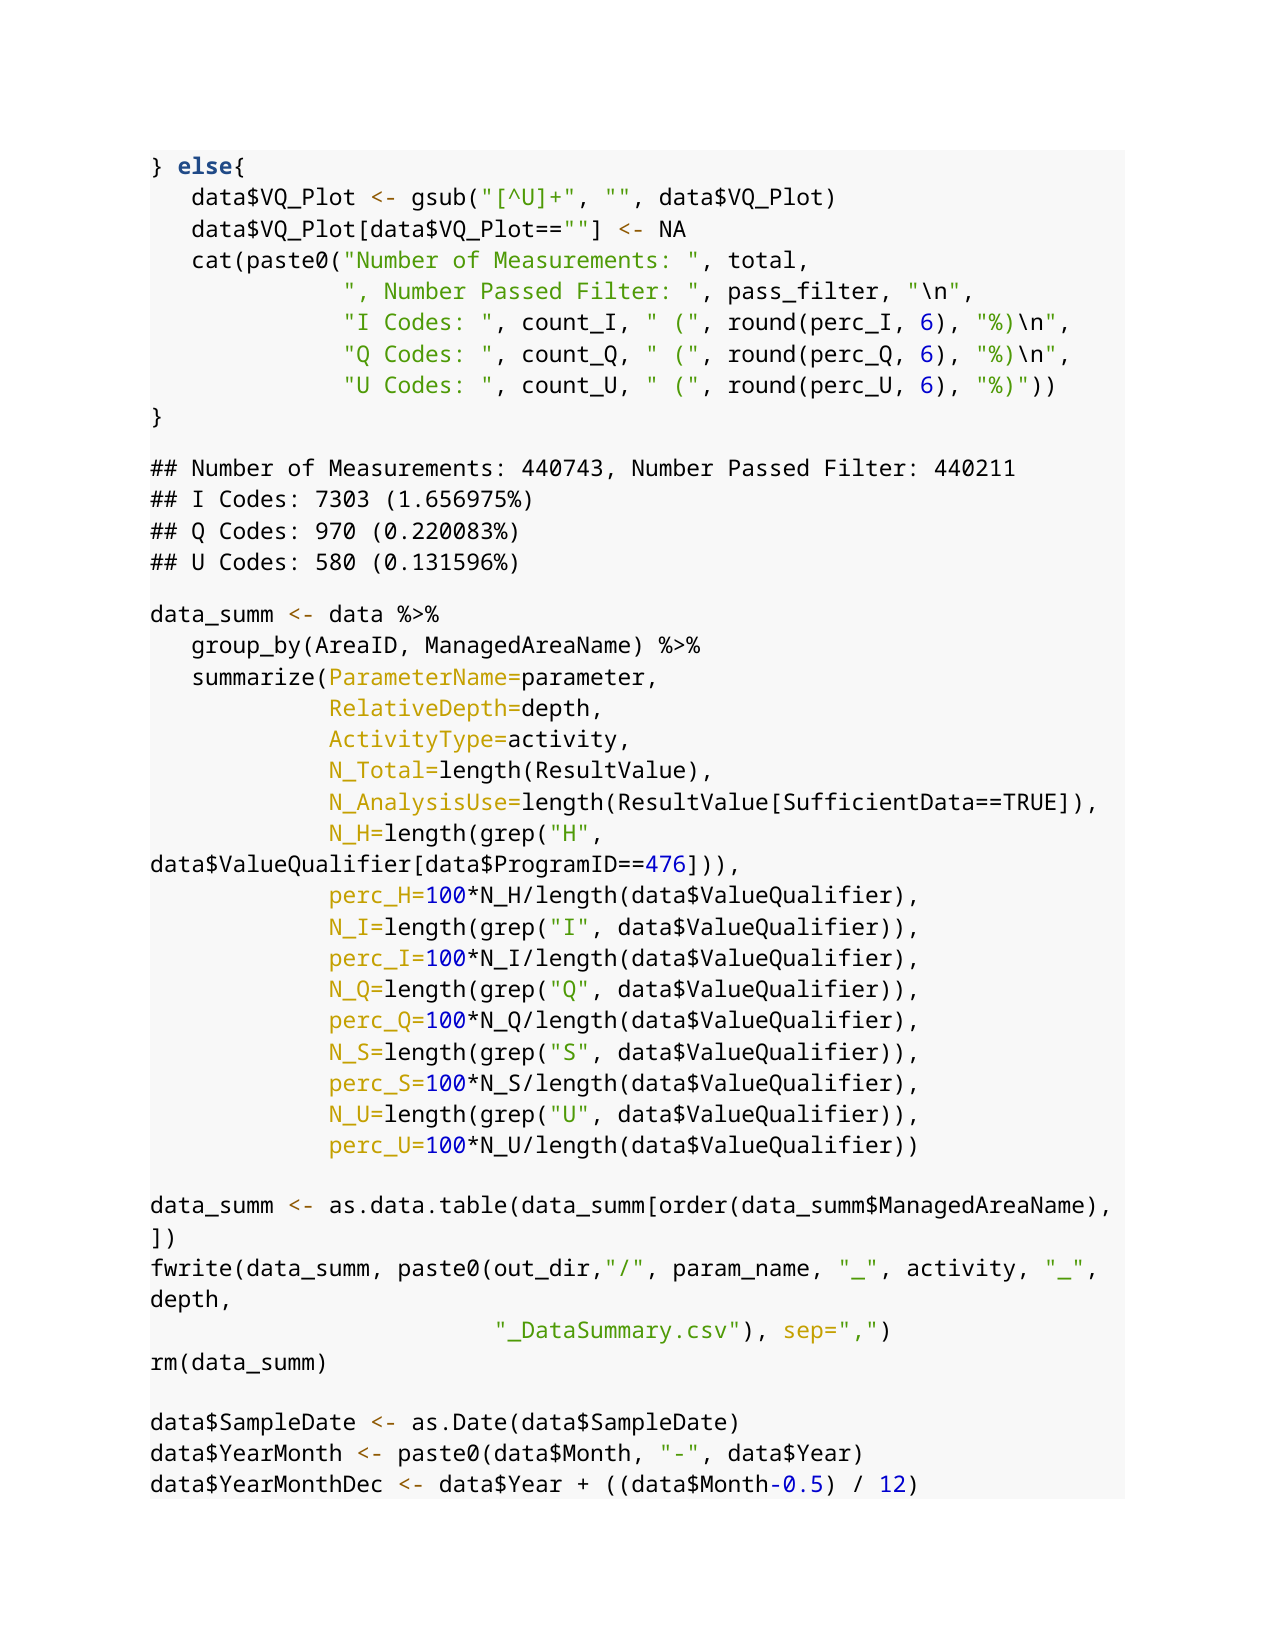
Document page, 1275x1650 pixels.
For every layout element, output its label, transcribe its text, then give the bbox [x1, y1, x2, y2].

text ## Number of Measurements: 440743, Number Passed Filter: 440211 ## I Codes: 7303 (1.656975%) ## Q Codes: 970 (0.220083%) ## U Codes: 580 (0.131596%) [150, 452, 1125, 577]
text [150, 150, 1125, 431]
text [150, 598, 1125, 1499]
